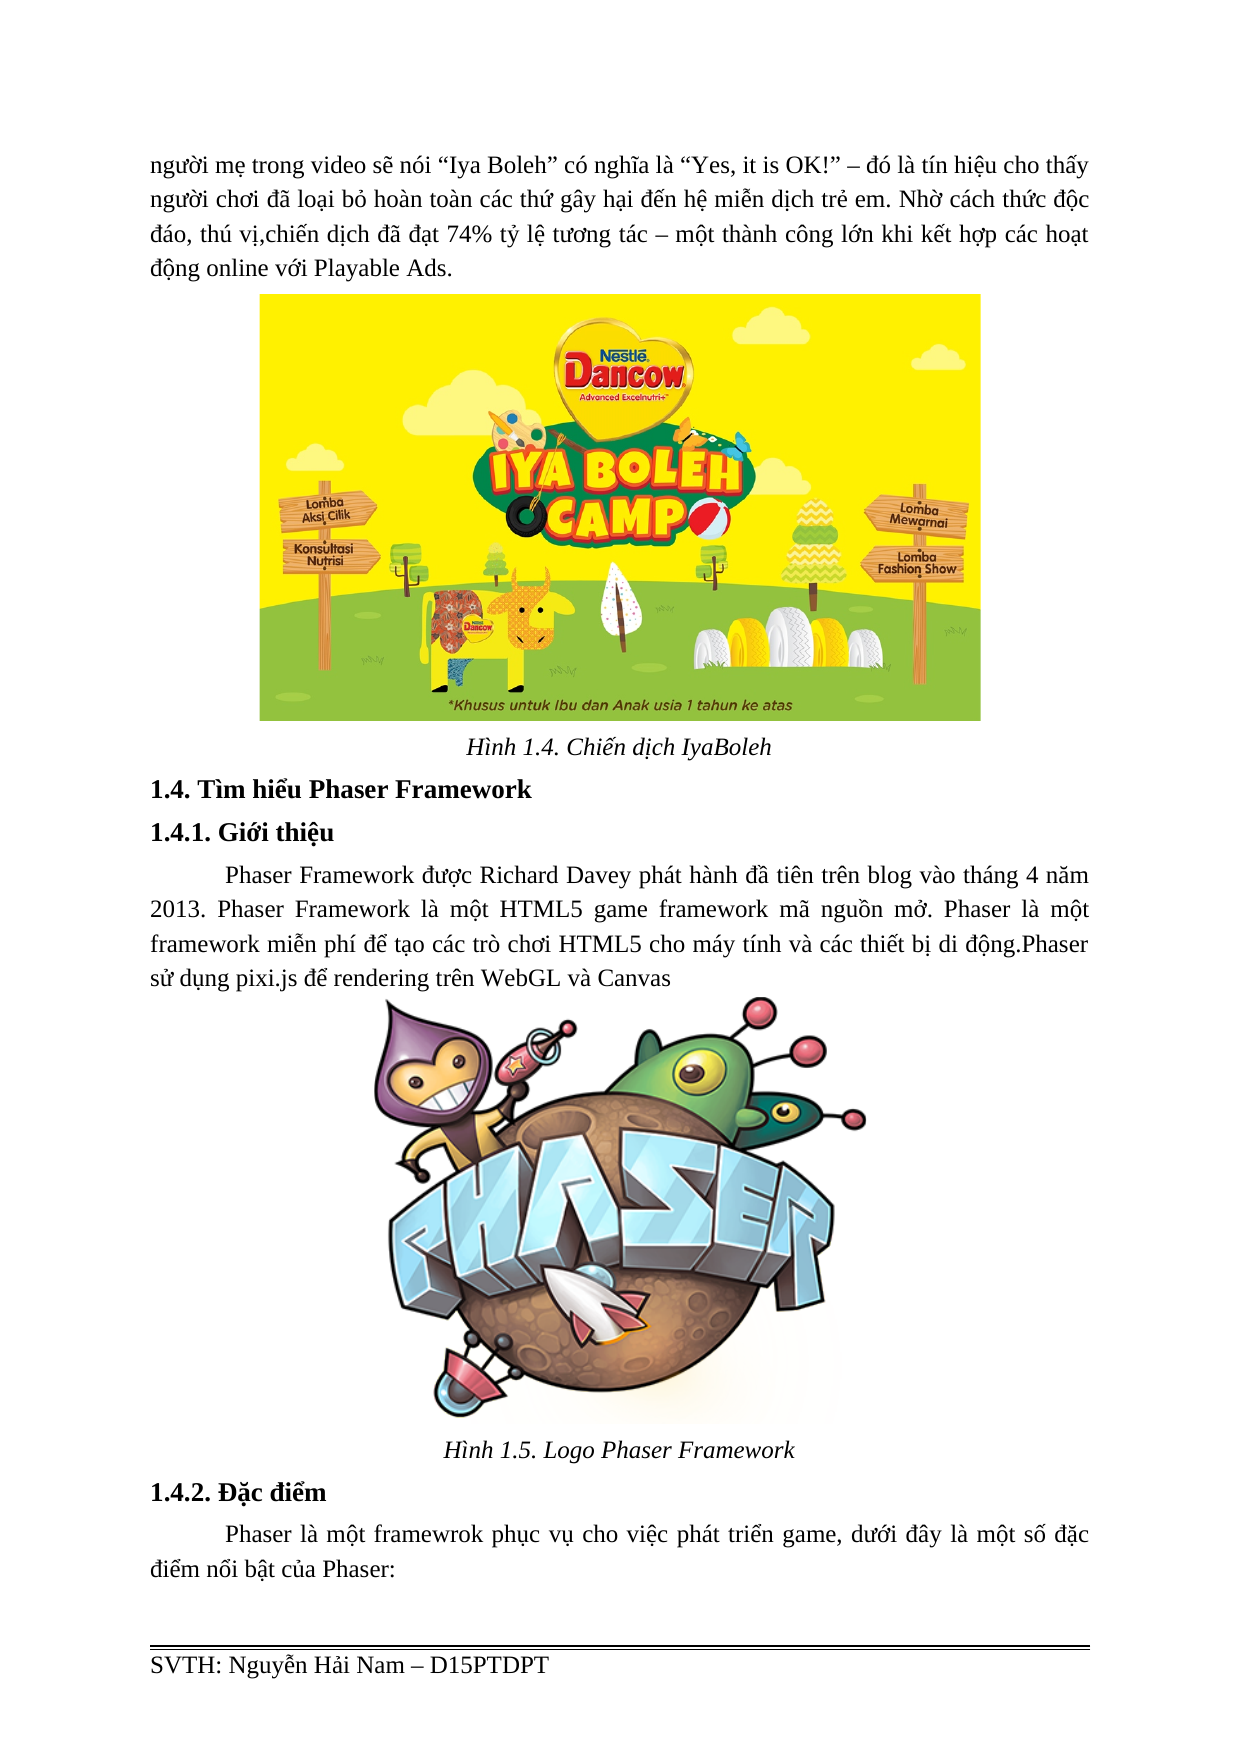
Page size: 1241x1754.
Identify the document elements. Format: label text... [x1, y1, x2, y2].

text Hình 1.4. Chiến dịch IyaBoleh [150, 732, 1090, 761]
subtitle 1.4.1. Giới thiệu [150, 816, 1090, 848]
text Phaser là một framewrok phục vụ cho việc phát triển game, dưới đây là một số đặc điểm nổi bật của Phaser: [150, 1519, 1090, 1583]
subtitle 1.4.2. Đặc điểm [150, 1476, 1090, 1507]
picture [259, 294, 981, 721]
text Phaser Framework được Richard Davey phát hành đầ tiên trên blog vào tháng 4 năm 2013. Phaser Framework là một HTML5 game framework mã nguồn mở. Phaser là một framework miễn phí để tạo các trò chơi HTML5 cho máy tính và các thiết bị di động.Phaser sử dụng pixi.js để rendering trên WebGL và Canvas [150, 860, 1090, 992]
picture [374, 997, 867, 1424]
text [150, 150, 1090, 282]
subtitle 1.4. Tìm hiểu Phaser Framework [150, 773, 1090, 804]
text Hình 1.5. Logo Phaser Framework [150, 1435, 1090, 1464]
